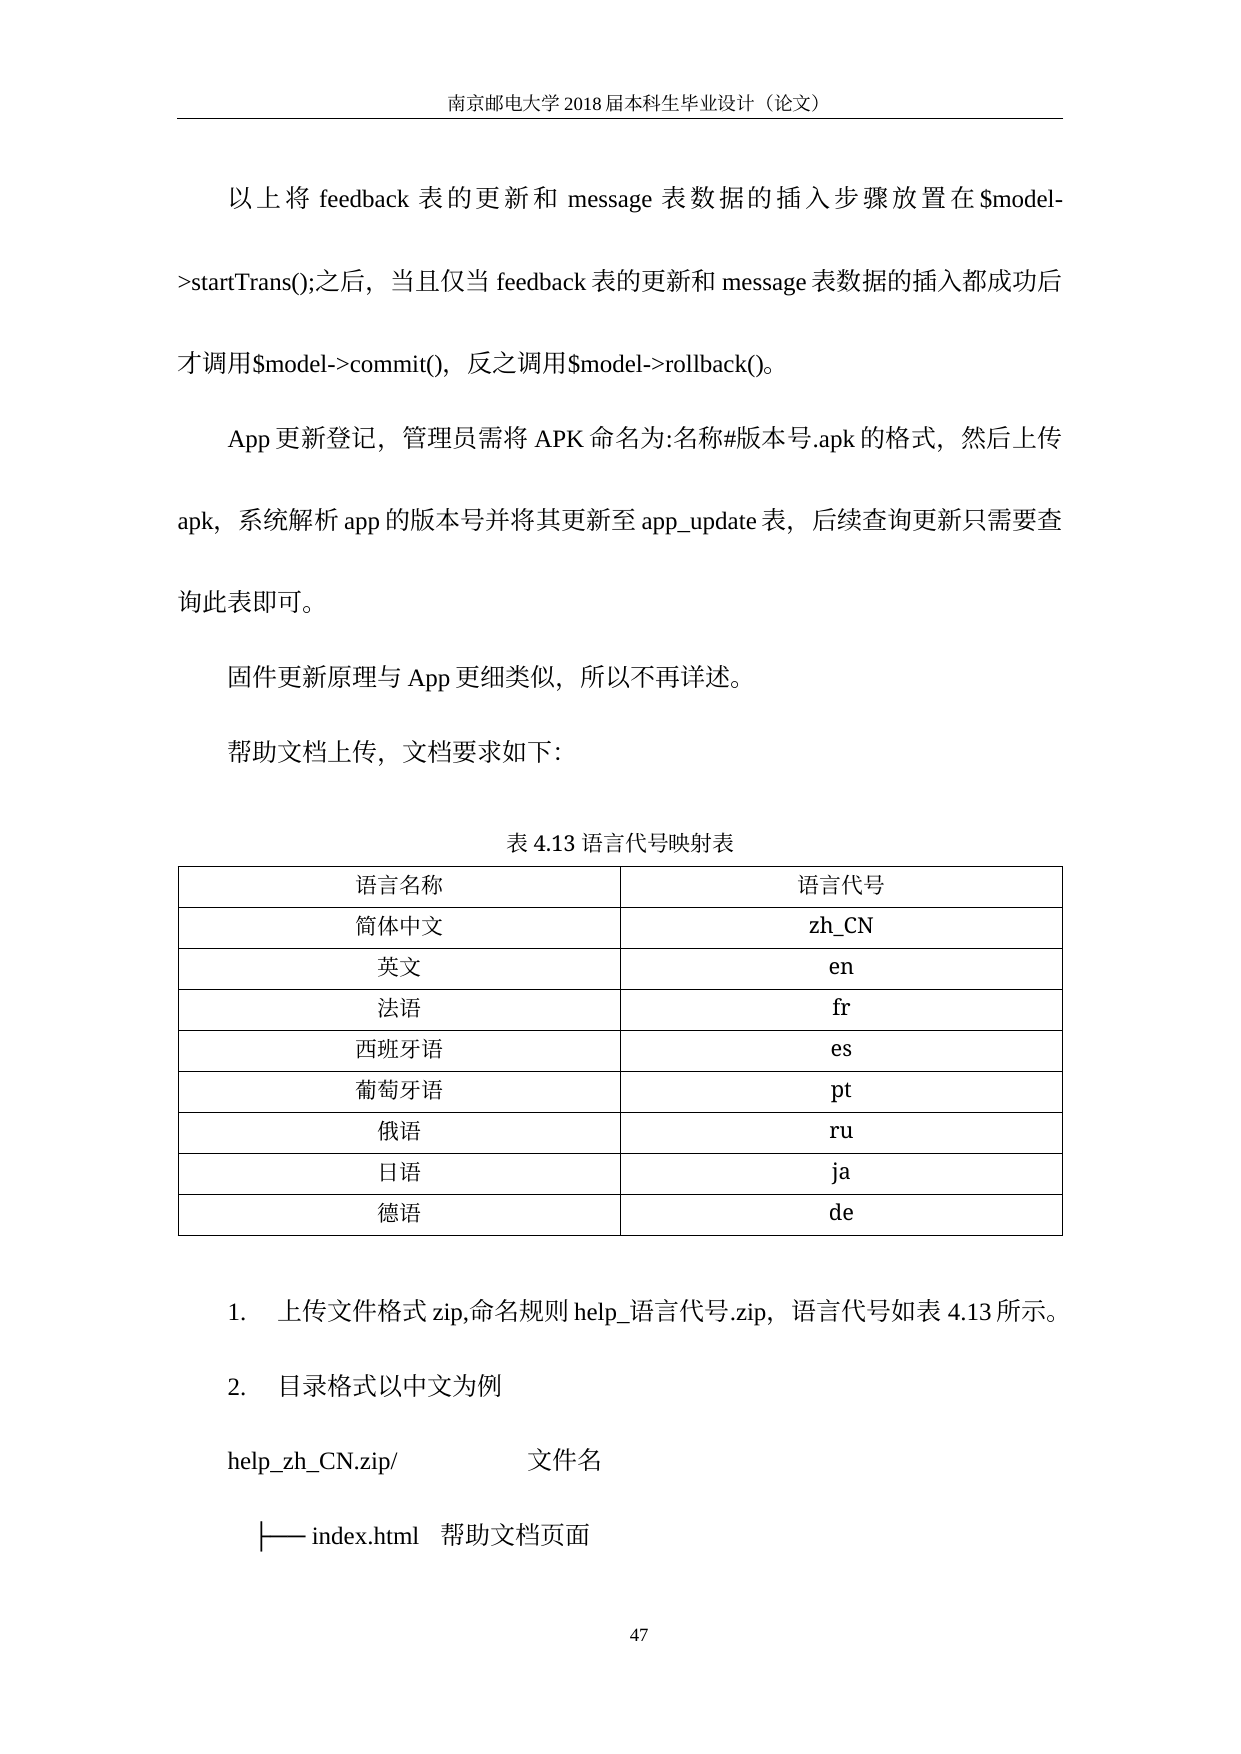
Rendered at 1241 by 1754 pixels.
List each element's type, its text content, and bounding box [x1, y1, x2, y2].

text 以上将feedback表的更新和message表数据的插入步骤放置在$model->startTrans();之后，当且仅当feedback表的更新和message表数据的插入都成功后才调用$model->commit()，反之调用$model->rollback()。 [177, 164, 1063, 394]
table_cell ru [621, 1113, 1062, 1153]
table_cell de [621, 1195, 1062, 1235]
table_cell 简体中文 [179, 908, 620, 948]
text ├── index.html 帮助文档页面 [177, 1501, 1063, 1567]
table_cell en [621, 949, 1062, 989]
table_cell fr [621, 990, 1062, 1030]
table_cell 日语 [179, 1154, 620, 1194]
table_cell 法语 [179, 990, 620, 1030]
table_cell 俄语 [179, 1113, 620, 1153]
table_cell zh_CN [621, 908, 1062, 948]
table_cell pt [621, 1072, 1062, 1112]
text help_zh_CN.zip/ 文件名 [177, 1426, 1063, 1492]
table_header 语言名称 [179, 867, 620, 907]
table_cell 西班牙语 [179, 1031, 620, 1071]
table_cell 英文 [179, 949, 620, 989]
table_cell 葡萄牙语 [179, 1072, 620, 1112]
table_cell es [621, 1031, 1062, 1071]
text App更新登记，管理员需将APK命名为:名称#版本号.apk的格式，然后上传apk，系统解析app的版本号并将其更新至app_update表，后续查询更新只需要查询此表即可。 [177, 403, 1063, 634]
table_header 语言代号 [621, 867, 1062, 907]
text 帮助文档上传，文档要求如下： [177, 718, 1063, 783]
table_cell ja [621, 1154, 1062, 1194]
table_cell 德语 [179, 1195, 620, 1235]
text 固件更新原理与App更细类似，所以不再详述。 [177, 643, 1063, 709]
list 目录格式以中文为例 [227, 1351, 1063, 1417]
